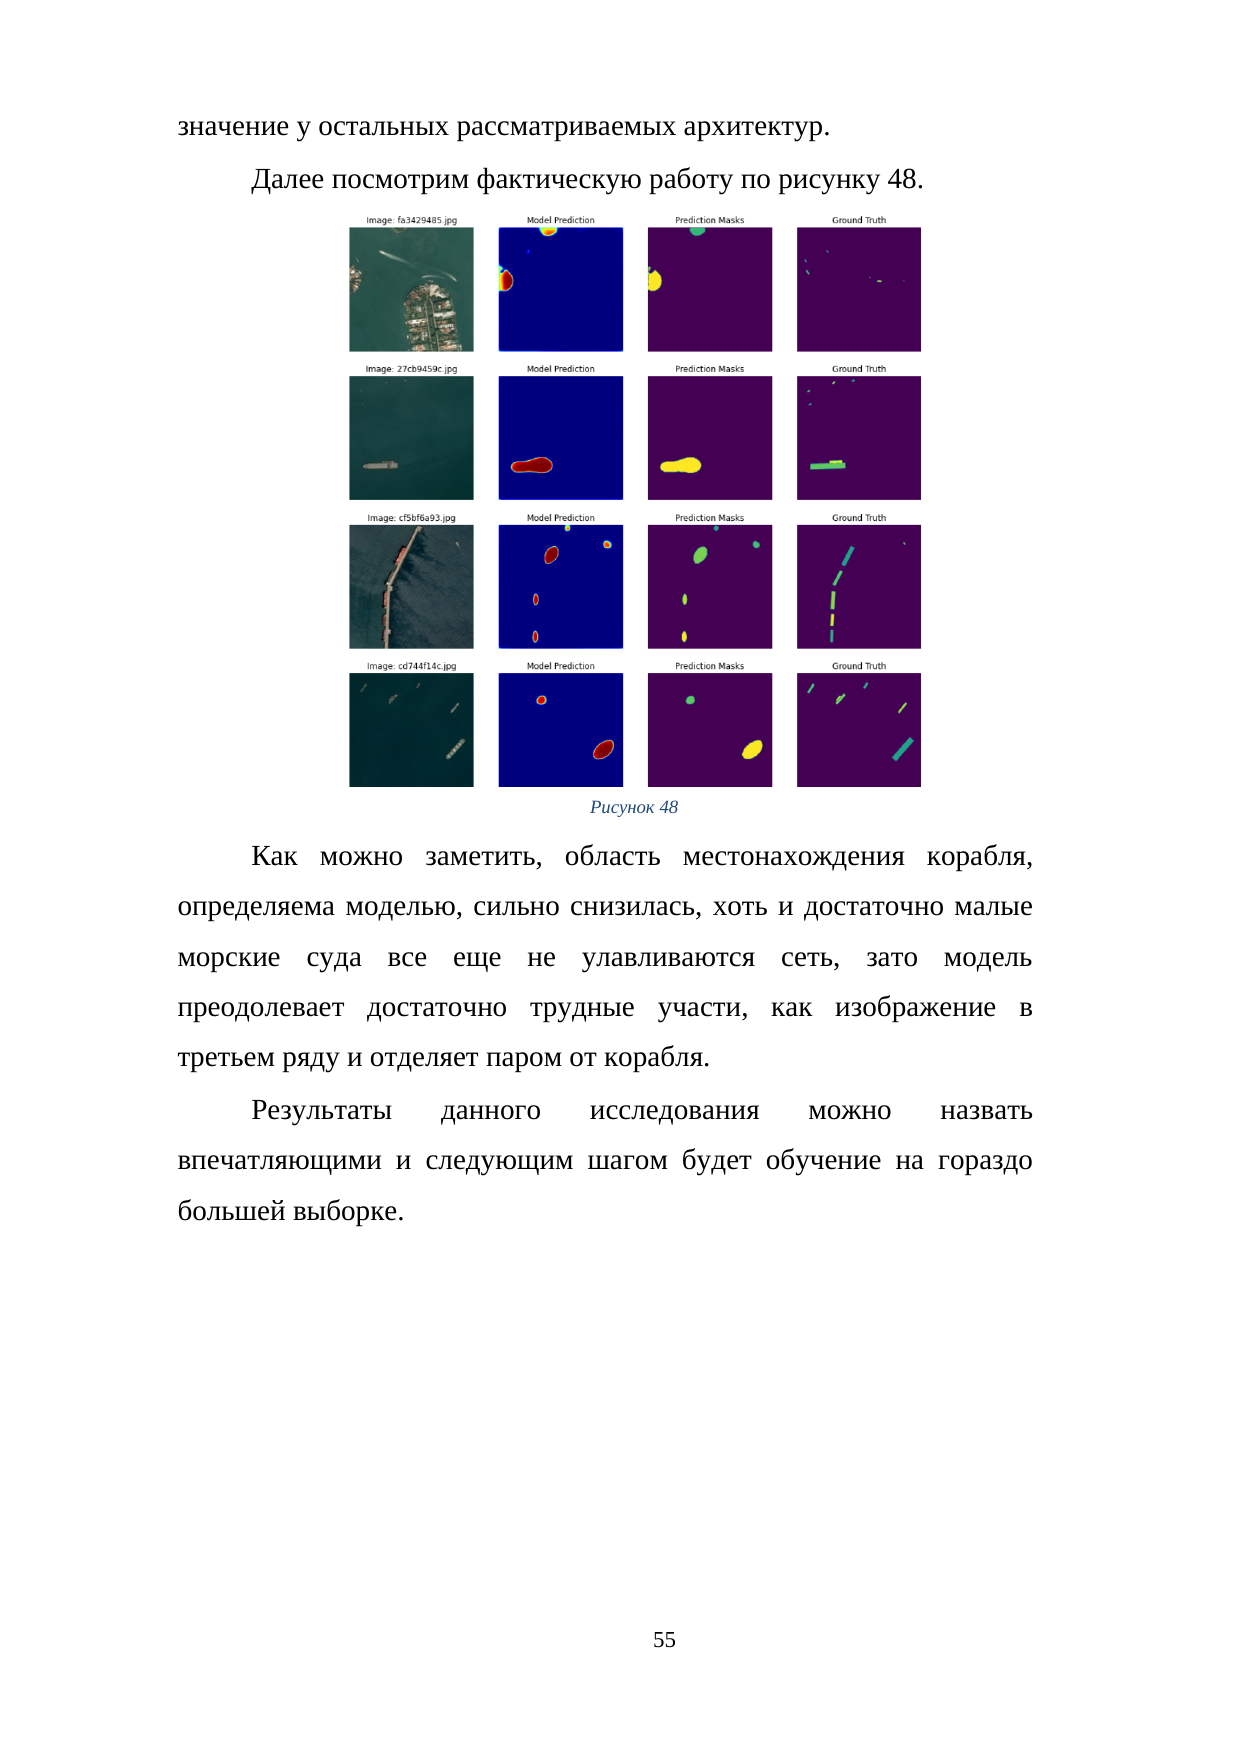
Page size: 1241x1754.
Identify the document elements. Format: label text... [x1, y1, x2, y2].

text Как можно заметить, область местонахождения корабля, определяема моделью, сильно снизилась, хоть и достаточно малые морские суда все еще не улавливаются сеть, зато модель преодолевает достаточно трудные участи, как изображение в третьем ряду и отделяет паром от корабля. [177, 838, 1034, 1073]
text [177, 108, 1034, 142]
text Далее посмотрим фактическую работу по рисунку 48. [177, 161, 1034, 194]
picture [341, 211, 929, 796]
text Рисунок 48 [106, 796, 1163, 817]
text Результаты данного исследования можно назвать впечатляющими и следующим шагом будет обучение на гораздо большей выборке. [177, 1092, 1034, 1226]
